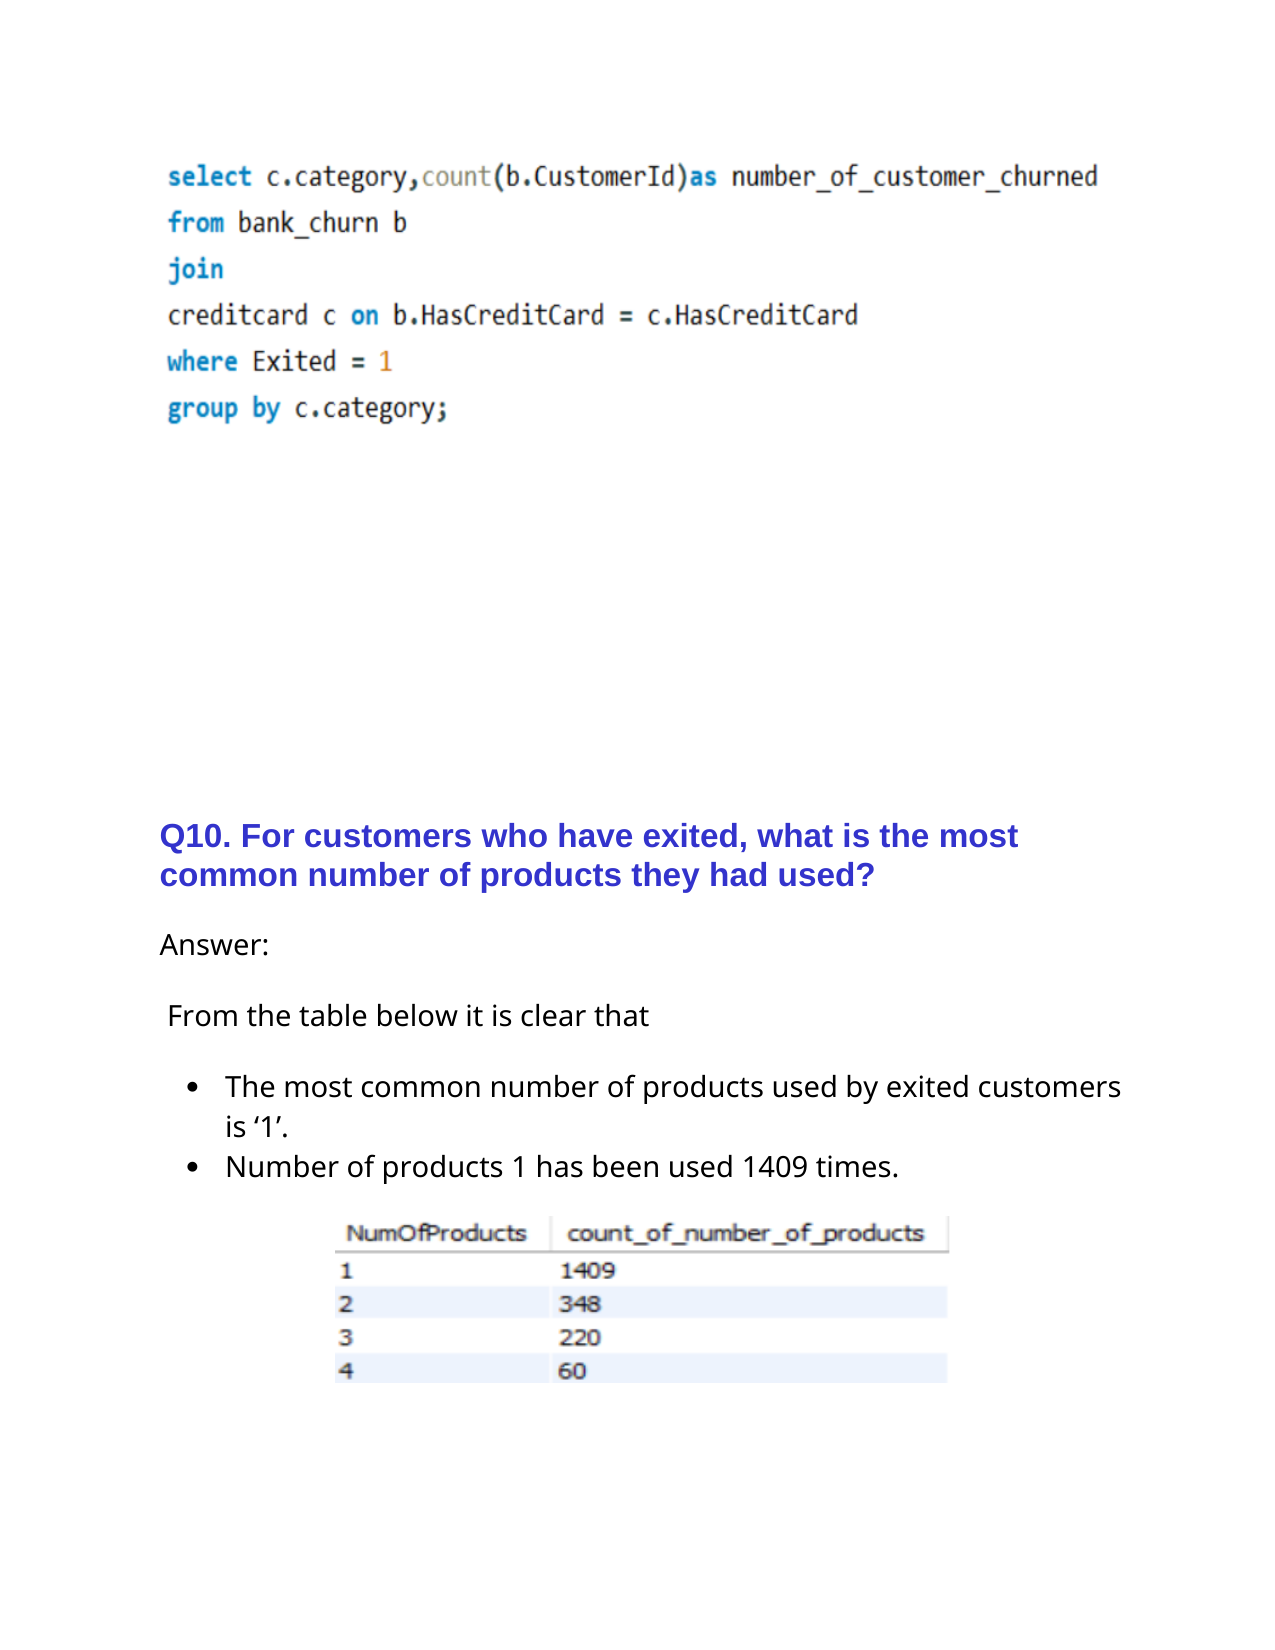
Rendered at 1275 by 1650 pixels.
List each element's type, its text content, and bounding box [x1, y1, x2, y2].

text Q10. For customers who have exited, what is the most common number of products they had used? [159, 816, 1125, 893]
list Number of products 1 has been used 1409 times. [187, 1146, 1125, 1186]
text Answer: [159, 924, 1125, 964]
picture [159, 150, 1135, 462]
list The most common number of products used by exited customers is ‘1’. [187, 1066, 1125, 1146]
text From the table below it is clear that [159, 996, 1125, 1035]
picture [335, 1216, 950, 1383]
